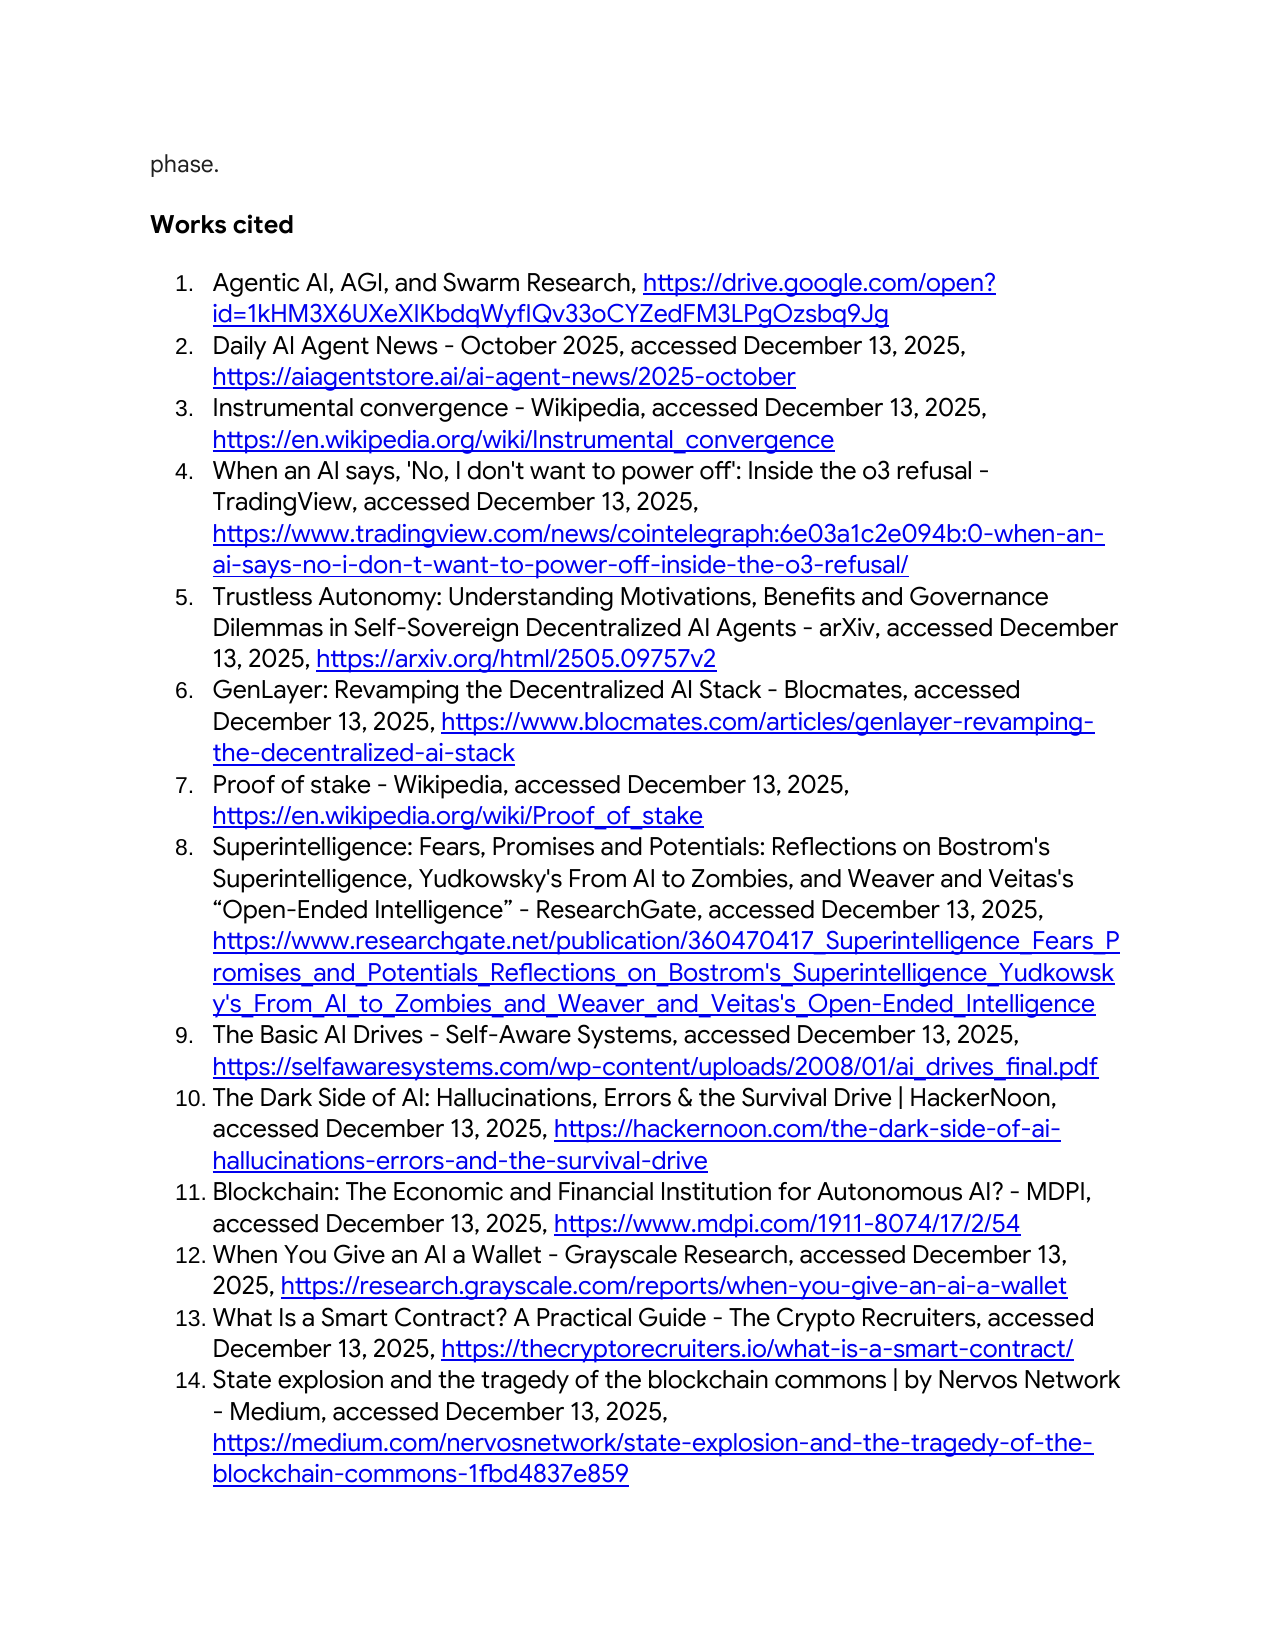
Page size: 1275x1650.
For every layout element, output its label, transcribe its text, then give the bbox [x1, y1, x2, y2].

list Proof of stake - Wikipedia, accessed December 13, 2025, https://en.wikipedia.org/wiki/Proof_of_stake [175, 769, 1125, 832]
list The Basic AI Drives - Self-Aware Systems, accessed December 13, 2025, https://selfawaresystems.com/wp-content/uploads/2008/01/ai_drives_final.pdf [175, 1020, 1125, 1082]
list Agentic AI, AGI, and Swarm Research, https://drive.google.com/open?id=1kHM3X6UXeXIKbdqWyfIQv33oCYZedFM3LPgOzsbq9Jg [175, 267, 1125, 330]
list What Is a Smart Contract? A Practical Guide - The Crypto Recruiters, accessed December 13, 2025, https://thecryptorecruiters.io/what-is-a-smart-contract/ [175, 1302, 1125, 1364]
list When You Give an AI a Wallet - Grayscale Research, accessed December 13, 2025, https://research.grayscale.com/reports/when-you-give-an-ai-a-wallet [175, 1239, 1125, 1302]
subtitle Works cited [150, 209, 1125, 241]
list Instrumental convergence - Wikipedia, accessed December 13, 2025, https://en.wikipedia.org/wiki/Instrumental_convergence [175, 393, 1125, 455]
list The Dark Side of AI: Hallucinations, Errors & the Survival Drive | HackerNoon, accessed December 13, 2025, https://hackernoon.com/the-dark-side-of-ai-hallucinations-errors-and-the-survival-drive [175, 1082, 1125, 1176]
list Superintelligence: Fears, Promises and Potentials: Reflections on Bostrom's Superintelligence, Yudkowsky's From AI to Zombies, and Weaver and Veitas's “Open-Ended Intelligence” - ResearchGate, accessed December 13, 2025, https://www.researchgate.net/publication/360470417_Superintelligence_Fears_Promises_and_Potentials_Reflections_on_Bostrom's_Superintelligence_Yudkowsky's_From_AI_to_Zombies_and_Weaver_and_Veitas's_Open-Ended_Intelligence [175, 832, 1125, 1020]
list When an AI says, 'No, I don't want to power off': Inside the o3 refusal - TradingView, accessed December 13, 2025, https://www.tradingview.com/news/cointelegraph:6e03a1c2e094b:0-when-an-ai-says-no-i-don-t-want-to-power-off-inside-the-o3-refusal/ [175, 455, 1125, 581]
list Blockchain: The Economic and Financial Institution for Autonomous AI? - MDPI, accessed December 13, 2025, https://www.mdpi.com/1911-8074/17/2/54 [175, 1176, 1125, 1239]
list GenLayer: Revamping the Decentralized AI Stack - Blocmates, accessed December 13, 2025, https://www.blocmates.com/articles/genlayer-revamping-the-decentralized-ai-stack [175, 675, 1125, 769]
list Daily AI Agent News - October 2025, accessed December 13, 2025, https://aiagentstore.ai/ai-agent-news/2025-october [175, 330, 1125, 393]
list State explosion and the tragedy of the blockchain commons | by Nervos Network - Medium, accessed December 13, 2025, https://medium.com/nervosnetwork/state-explosion-and-the-tragedy-of-the-blockchain-commons-1fbd4837e859 [175, 1364, 1125, 1490]
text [150, 150, 1125, 179]
list Trustless Autonomy: Understanding Motivations, Benefits and Governance Dilemmas in Self-Sovereign Decentralized AI Agents - arXiv, accessed December 13, 2025, https://arxiv.org/html/2505.09757v2 [175, 581, 1125, 675]
